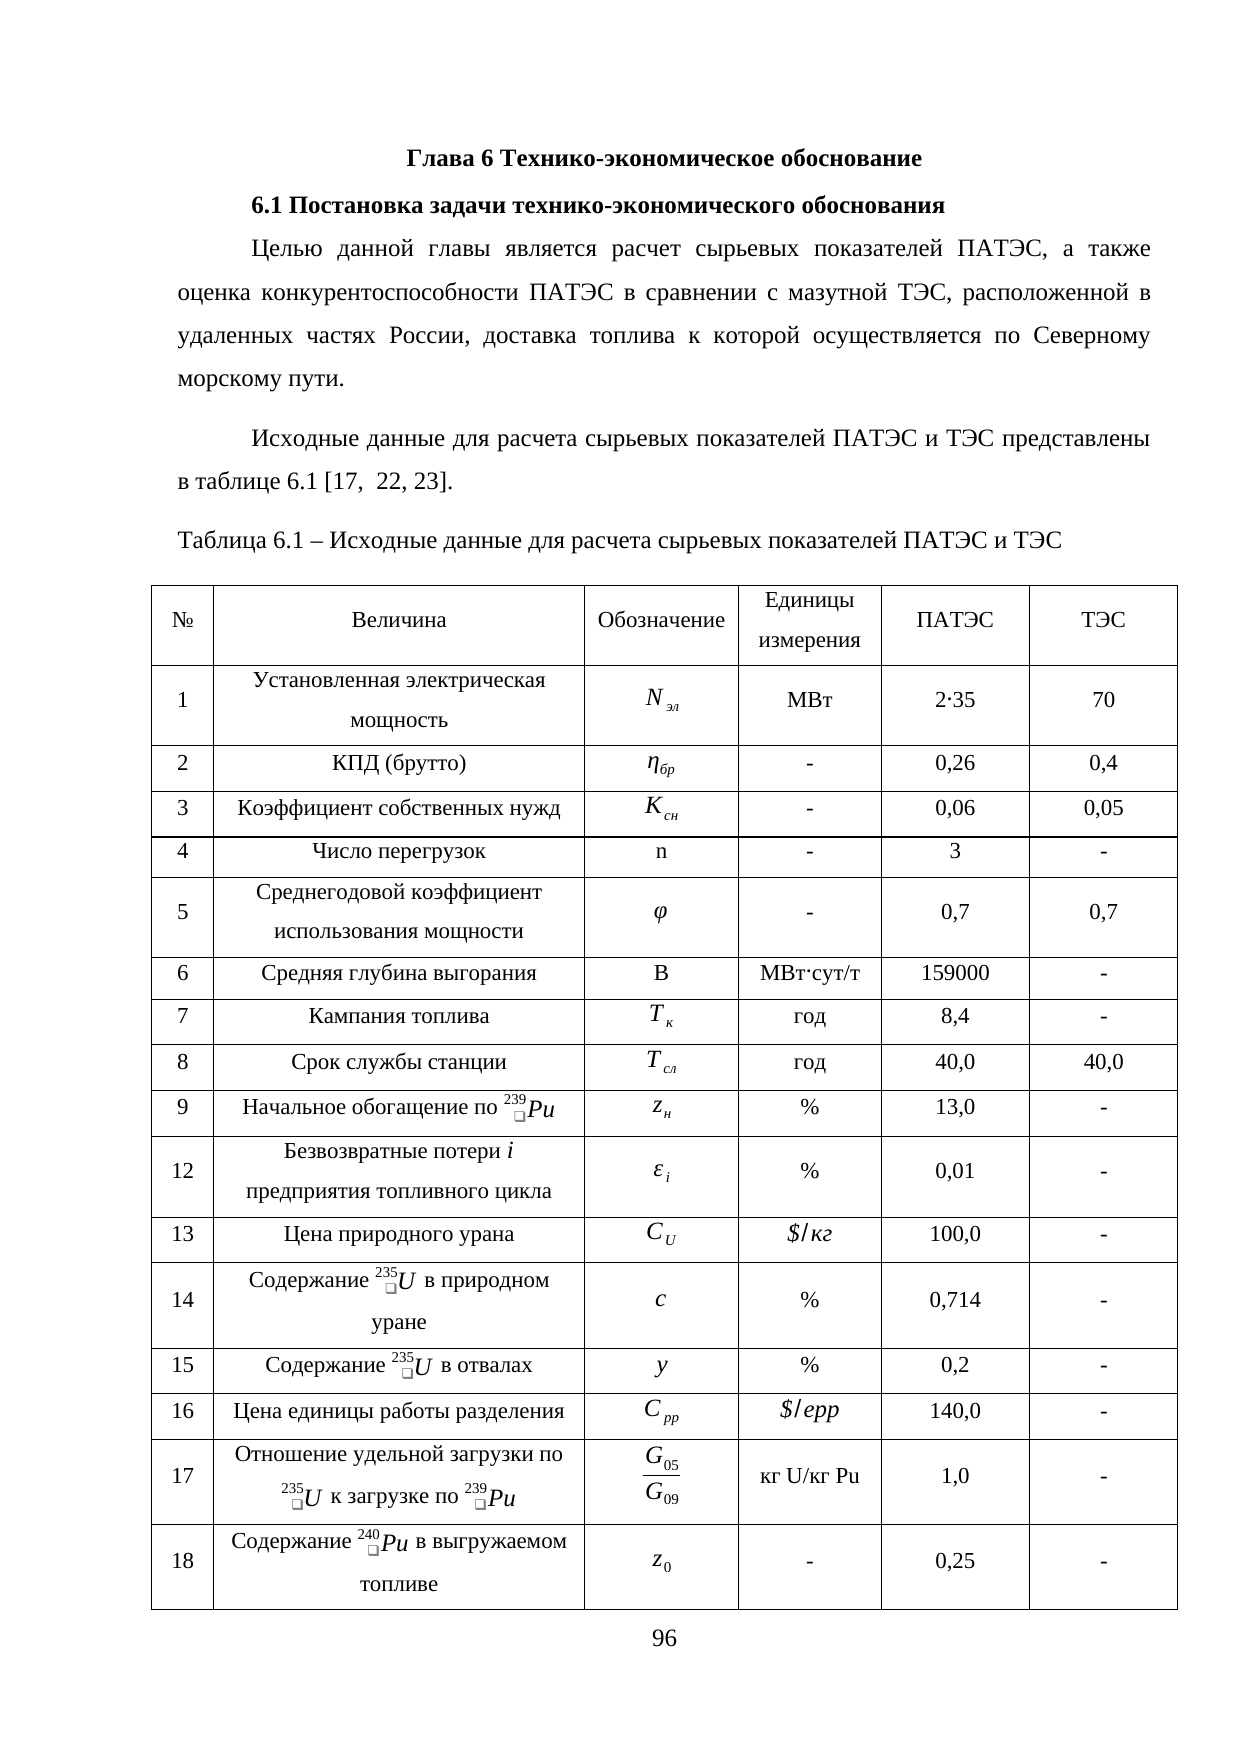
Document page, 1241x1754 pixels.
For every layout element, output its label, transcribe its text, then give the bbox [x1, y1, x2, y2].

table_cell 8 [152, 1045, 213, 1090]
table_cell Срок службы станции [214, 1045, 584, 1090]
table_cell Начальное обогащение по [214, 1091, 584, 1136]
table_cell [585, 1440, 738, 1524]
table_cell 6 [152, 958, 213, 999]
table_cell КПД (брутто) [214, 746, 584, 791]
table_cell 2 [152, 746, 213, 791]
table_cell - [1030, 1000, 1177, 1044]
table_cell [585, 666, 738, 745]
table_cell [585, 1091, 738, 1136]
table_cell 100,0 [882, 1218, 1029, 1262]
table_cell 3 [152, 792, 213, 836]
table_cell [585, 1137, 738, 1217]
table_cell - [1030, 1091, 1177, 1136]
table_cell МВт [739, 666, 881, 745]
table_cell [585, 1525, 738, 1609]
table_cell [585, 1263, 738, 1347]
table_cell МВтсут/т [739, 958, 881, 999]
table_cell 0,06 [882, 792, 1029, 836]
table_cell Цена единицы работы разделения [214, 1394, 584, 1439]
table_cell 4 [152, 838, 213, 877]
table_cell 40,0 [882, 1045, 1029, 1090]
table_cell Отношение удельной загрузки по к загрузке по [214, 1440, 584, 1524]
table_cell 8,4 [882, 1000, 1029, 1044]
table_header № [152, 586, 213, 665]
table_cell 140,0 [882, 1394, 1029, 1439]
table_cell 13 [152, 1218, 213, 1262]
table_cell - [1030, 1440, 1177, 1524]
table_cell 7 [152, 1000, 213, 1044]
table_cell 14 [152, 1263, 213, 1347]
table_cell 0,05 [1030, 792, 1177, 836]
table_cell 0,2 [882, 1349, 1029, 1393]
table_cell % [739, 1137, 881, 1217]
table_cell Средняя глубина выгорания [214, 958, 584, 999]
text Таблица 6.1 – Исходные данные для расчета сырьевых показателей ПАТЭС и ТЭС [177, 526, 1152, 554]
table_cell - [1030, 1137, 1177, 1217]
table_cell n [585, 838, 738, 877]
table_cell Содержание в выгружаемом топливе [214, 1525, 584, 1609]
table_cell - [1030, 1525, 1177, 1609]
table_cell 0,01 [882, 1137, 1029, 1217]
table_cell 18 [152, 1525, 213, 1609]
table_cell - [739, 1525, 881, 1609]
table_header Единицы измерения [739, 586, 881, 665]
table_header Величина [214, 586, 584, 665]
table_cell - [1030, 1349, 1177, 1393]
table_cell 0,4 [1030, 746, 1177, 791]
subtitle 6.1 Постановка задачи технико-экономического обоснования [177, 190, 1152, 219]
text Целью данной главы является расчет сырьевых показателей ПАТЭС, а также оценка конкурентоспособности ПАТЭС в сравнении с мазутной ТЭС, расположенной в удаленных частях России, доставка топлива к которой осуществляется по Северному морскому пути. [177, 233, 1152, 392]
table_cell 13,0 [882, 1091, 1029, 1136]
table_cell В [585, 958, 738, 999]
table_cell [585, 1218, 738, 1262]
table_cell Содержание в отвалах [214, 1349, 584, 1393]
table_cell 15 [152, 1349, 213, 1393]
table_cell 159000 [882, 958, 1029, 999]
table_cell [585, 792, 738, 836]
table_cell [739, 1218, 881, 1262]
table_cell - [739, 838, 881, 877]
table_cell Среднегодовой коэффициент использования мощности [214, 878, 584, 957]
table_cell - [1030, 1263, 1177, 1347]
table_cell 0,7 [1030, 878, 1177, 957]
table_cell [739, 1394, 881, 1439]
table_cell 40,0 [1030, 1045, 1177, 1090]
table_cell 235 [882, 666, 1029, 745]
table_cell Коэффициент собственных нужд [214, 792, 584, 836]
table_cell 17 [152, 1440, 213, 1524]
table_cell 16 [152, 1394, 213, 1439]
table_cell [585, 1045, 738, 1090]
table_cell [585, 1394, 738, 1439]
table_cell % [739, 1263, 881, 1347]
table_cell 0,26 [882, 746, 1029, 791]
table_cell - [1030, 958, 1177, 999]
table_header ТЭС [1030, 586, 1177, 665]
table_cell - [739, 792, 881, 836]
table_cell 3 [882, 838, 1029, 877]
table_cell 0,7 [882, 878, 1029, 957]
table_cell - [1030, 1218, 1177, 1262]
table_cell % [739, 1091, 881, 1136]
table_cell 70 [1030, 666, 1177, 745]
table_header Обозначение [585, 586, 738, 665]
table_cell 0,714 [882, 1263, 1029, 1347]
table_cell - [739, 746, 881, 791]
table_cell 5 [152, 878, 213, 957]
table_cell [585, 746, 738, 791]
table_cell Число перегрузок [214, 838, 584, 877]
table_cell 0,25 [882, 1525, 1029, 1609]
table_cell - [1030, 1394, 1177, 1439]
table_cell [585, 1000, 738, 1044]
table_cell 1 [152, 666, 213, 745]
table_cell Безвозвратные потери предприятия топливного цикла [214, 1137, 584, 1217]
table_cell Установленная электрическая мощность [214, 666, 584, 745]
table_cell - [739, 878, 881, 957]
table_cell кг U/кг Pu [739, 1440, 881, 1524]
table_header ПАТЭС [882, 586, 1029, 665]
table_cell год [739, 1000, 881, 1044]
table_cell [585, 1349, 738, 1393]
table_cell Цена природного урана [214, 1218, 584, 1262]
table_cell 9 [152, 1091, 213, 1136]
table_cell 12 [152, 1137, 213, 1217]
subtitle Глава 6 Технико-экономическое обоснование [177, 143, 1152, 172]
table_cell % [739, 1349, 881, 1393]
table_cell Кампания топлива [214, 1000, 584, 1044]
table_cell год [739, 1045, 881, 1090]
table_cell 1,0 [882, 1440, 1029, 1524]
table_cell Содержание в природном уране [214, 1263, 584, 1347]
text Исходные данные для расчета сырьевых показателей ПАТЭС и ТЭС представлены в таблице 6.1 [17, 22, 23]. [177, 423, 1152, 494]
table_cell - [1030, 838, 1177, 877]
table_cell [585, 878, 738, 957]
